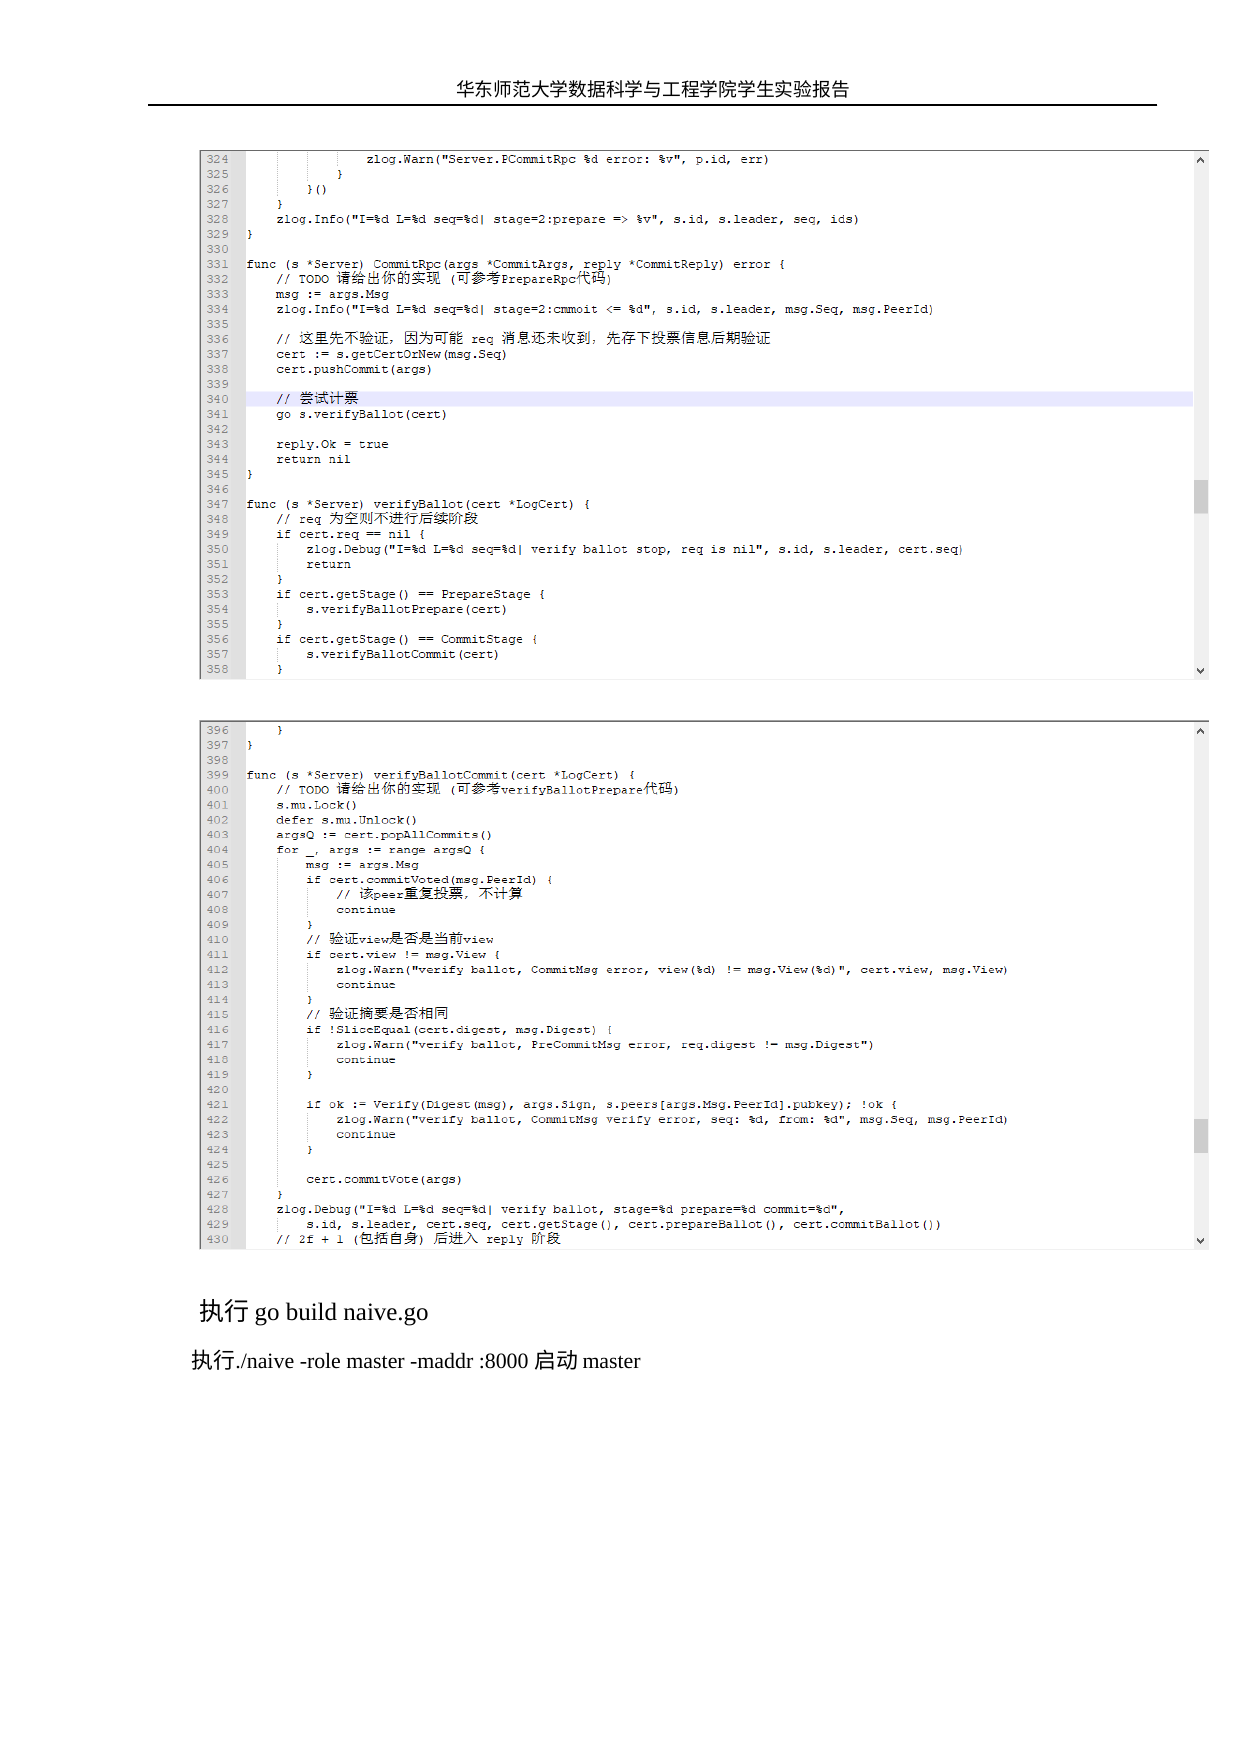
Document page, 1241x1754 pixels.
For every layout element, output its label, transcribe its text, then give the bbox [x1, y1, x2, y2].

text 执行./naive -role master -maddr :8000 启动master [148, 1343, 1157, 1375]
picture [199, 150, 1209, 680]
picture [199, 720, 1209, 1250]
text 执行go build naive.go [148, 1291, 1157, 1327]
